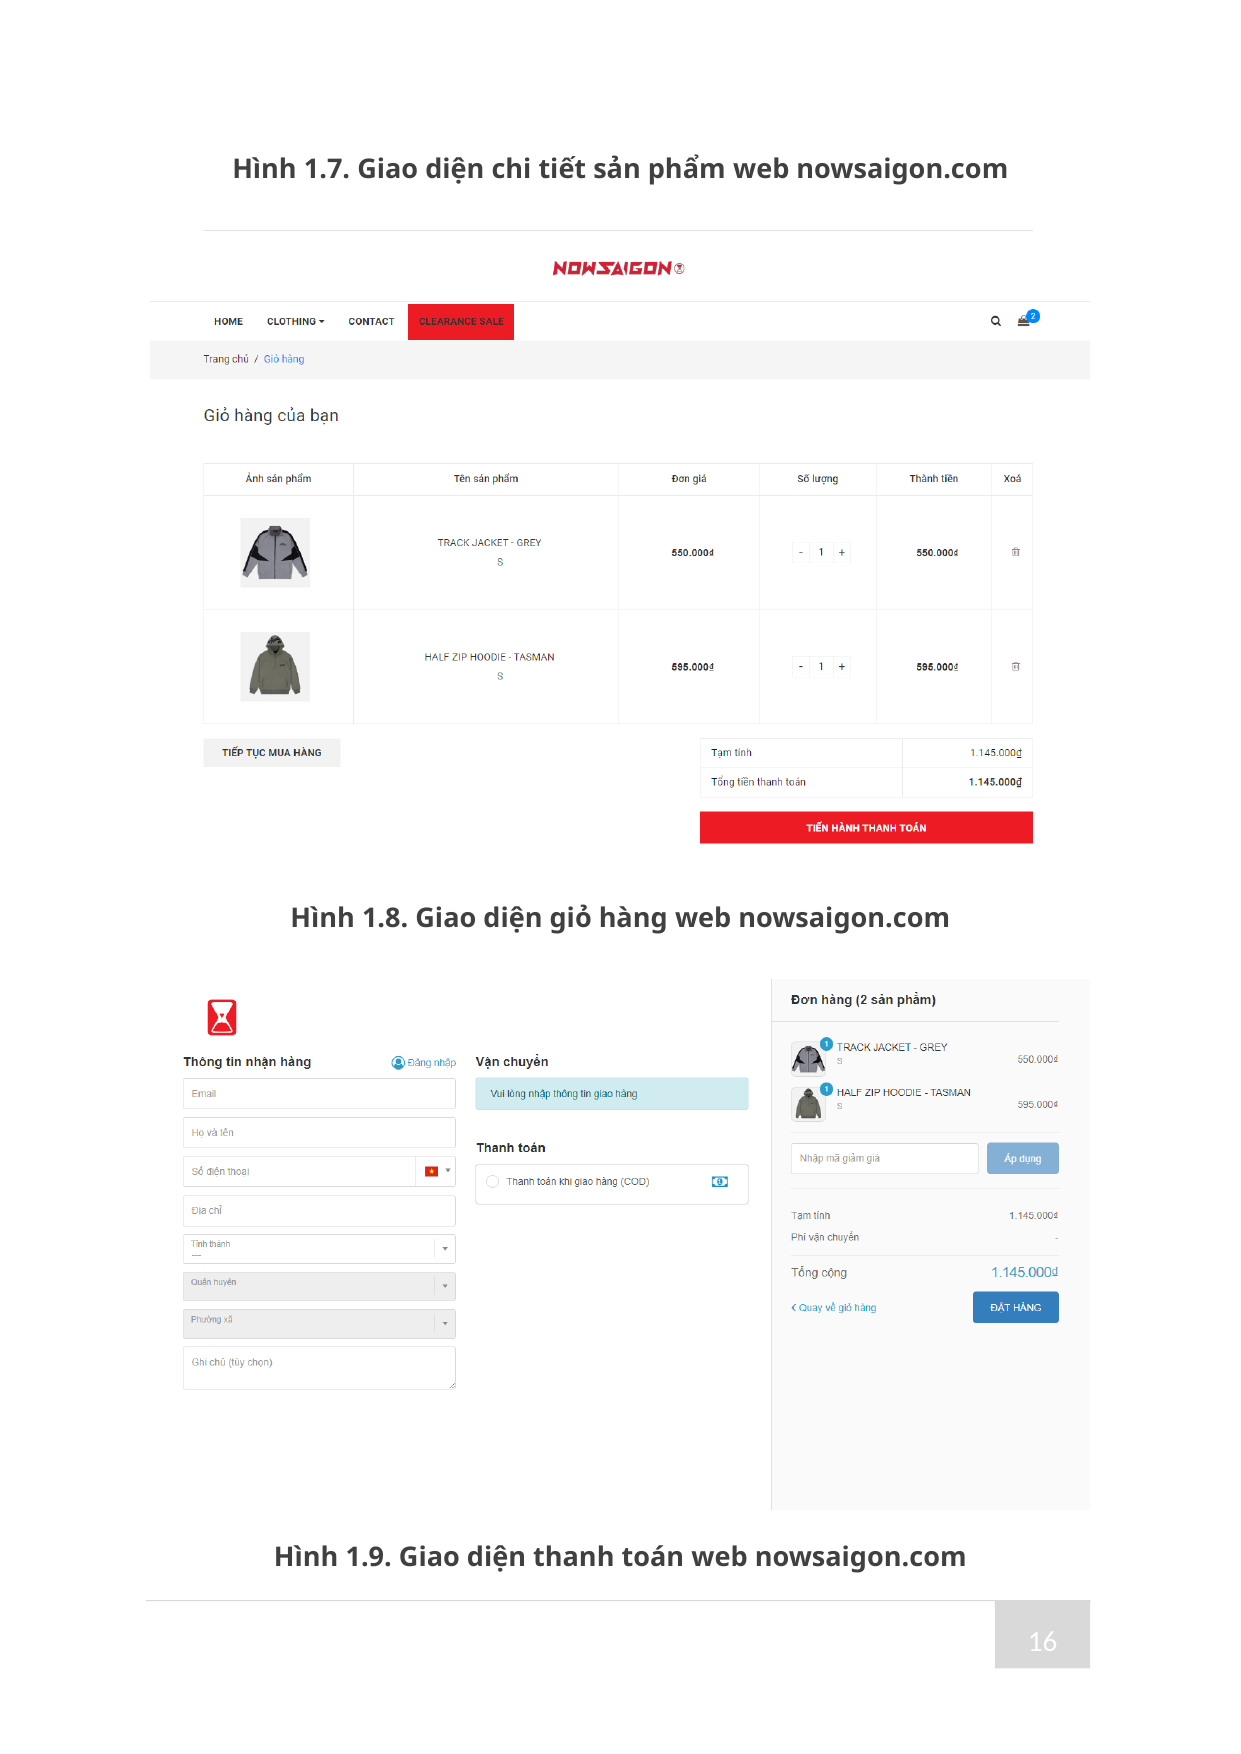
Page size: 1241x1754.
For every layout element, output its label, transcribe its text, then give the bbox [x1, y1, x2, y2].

picture [150, 979, 1091, 1510]
text Hình 1.8. Giao diện giỏ hàng web nowsaigon.com [150, 899, 1090, 936]
picture [150, 230, 1091, 878]
text Hình 1.9. Giao diện thanh toán web nowsaigon.com [150, 1537, 1090, 1574]
text Hình 1.7. Giao diện chi tiết sản phẩm web nowsaigon.com [150, 150, 1090, 187]
